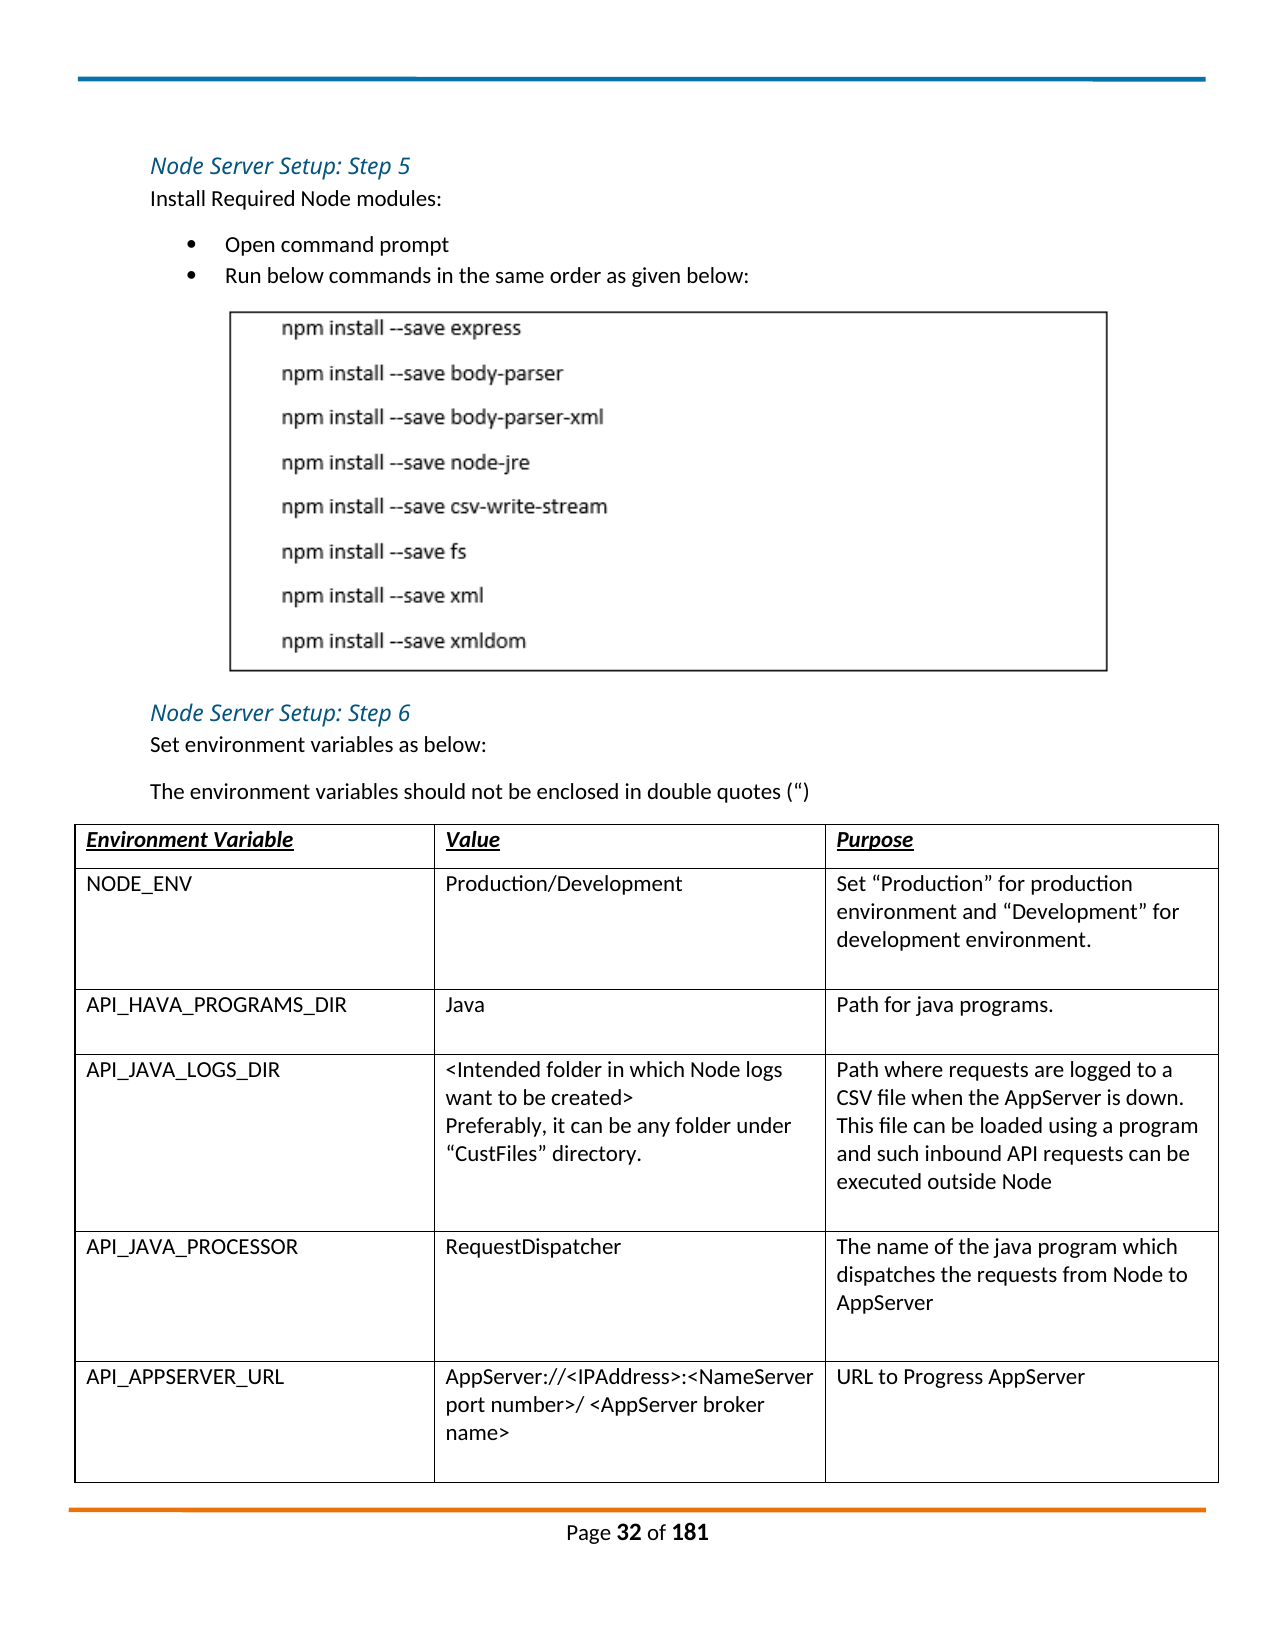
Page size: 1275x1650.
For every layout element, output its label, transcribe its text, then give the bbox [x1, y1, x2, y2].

table_cell NODE_ENV [76, 869, 434, 989]
text The environment variables should not be enclosed in double quotes (“) [150, 777, 1125, 806]
table_cell Path for java programs. [826, 990, 1218, 1054]
table_cell URL to Progress AppServer [826, 1362, 1218, 1482]
subtitle Node Server Setup: Step 6 [150, 697, 1125, 728]
table_cell API_JAVA_PROCESSOR [76, 1232, 434, 1361]
text Install Required Node modules: [150, 184, 1125, 212]
table_header Purpose [826, 825, 1218, 868]
table_cell API_HAVA_PROGRAMS_DIR [76, 990, 434, 1054]
table_cell <Intended folder in which Node logs want to be created> Preferably, it can be any folder under “CustFiles” directory. [435, 1055, 825, 1231]
table_header Environment Variable [76, 825, 434, 868]
table_cell API_APPSERVER_URL [76, 1362, 434, 1482]
table_cell The name of the java program which dispatches the requests from Node to AppServer [826, 1232, 1218, 1361]
text Set environment variables as below: [150, 731, 1125, 759]
table_cell Java [435, 990, 825, 1054]
table_cell Production/Development [435, 869, 825, 989]
table_cell AppServer://<IPAddress>:<NameServer port number>/ <AppServer broker name> [435, 1362, 825, 1482]
picture [225, 307, 1111, 678]
subtitle Node Server Setup: Step 5 [150, 150, 1125, 181]
table_header Value [435, 825, 825, 868]
list Run below commands in the same order as given below: [187, 261, 1125, 289]
table_cell API_JAVA_LOGS_DIR [76, 1055, 434, 1231]
table_cell Path where requests are logged to a CSV file when the AppServer is down. This file can be loaded using a program and such inbound API requests can be executed outside Node [826, 1055, 1218, 1231]
table_cell Set “Production” for production environment and “Development” for development environment. [826, 869, 1218, 989]
list Open command prompt [187, 231, 1125, 259]
table_cell RequestDispatcher [435, 1232, 825, 1361]
